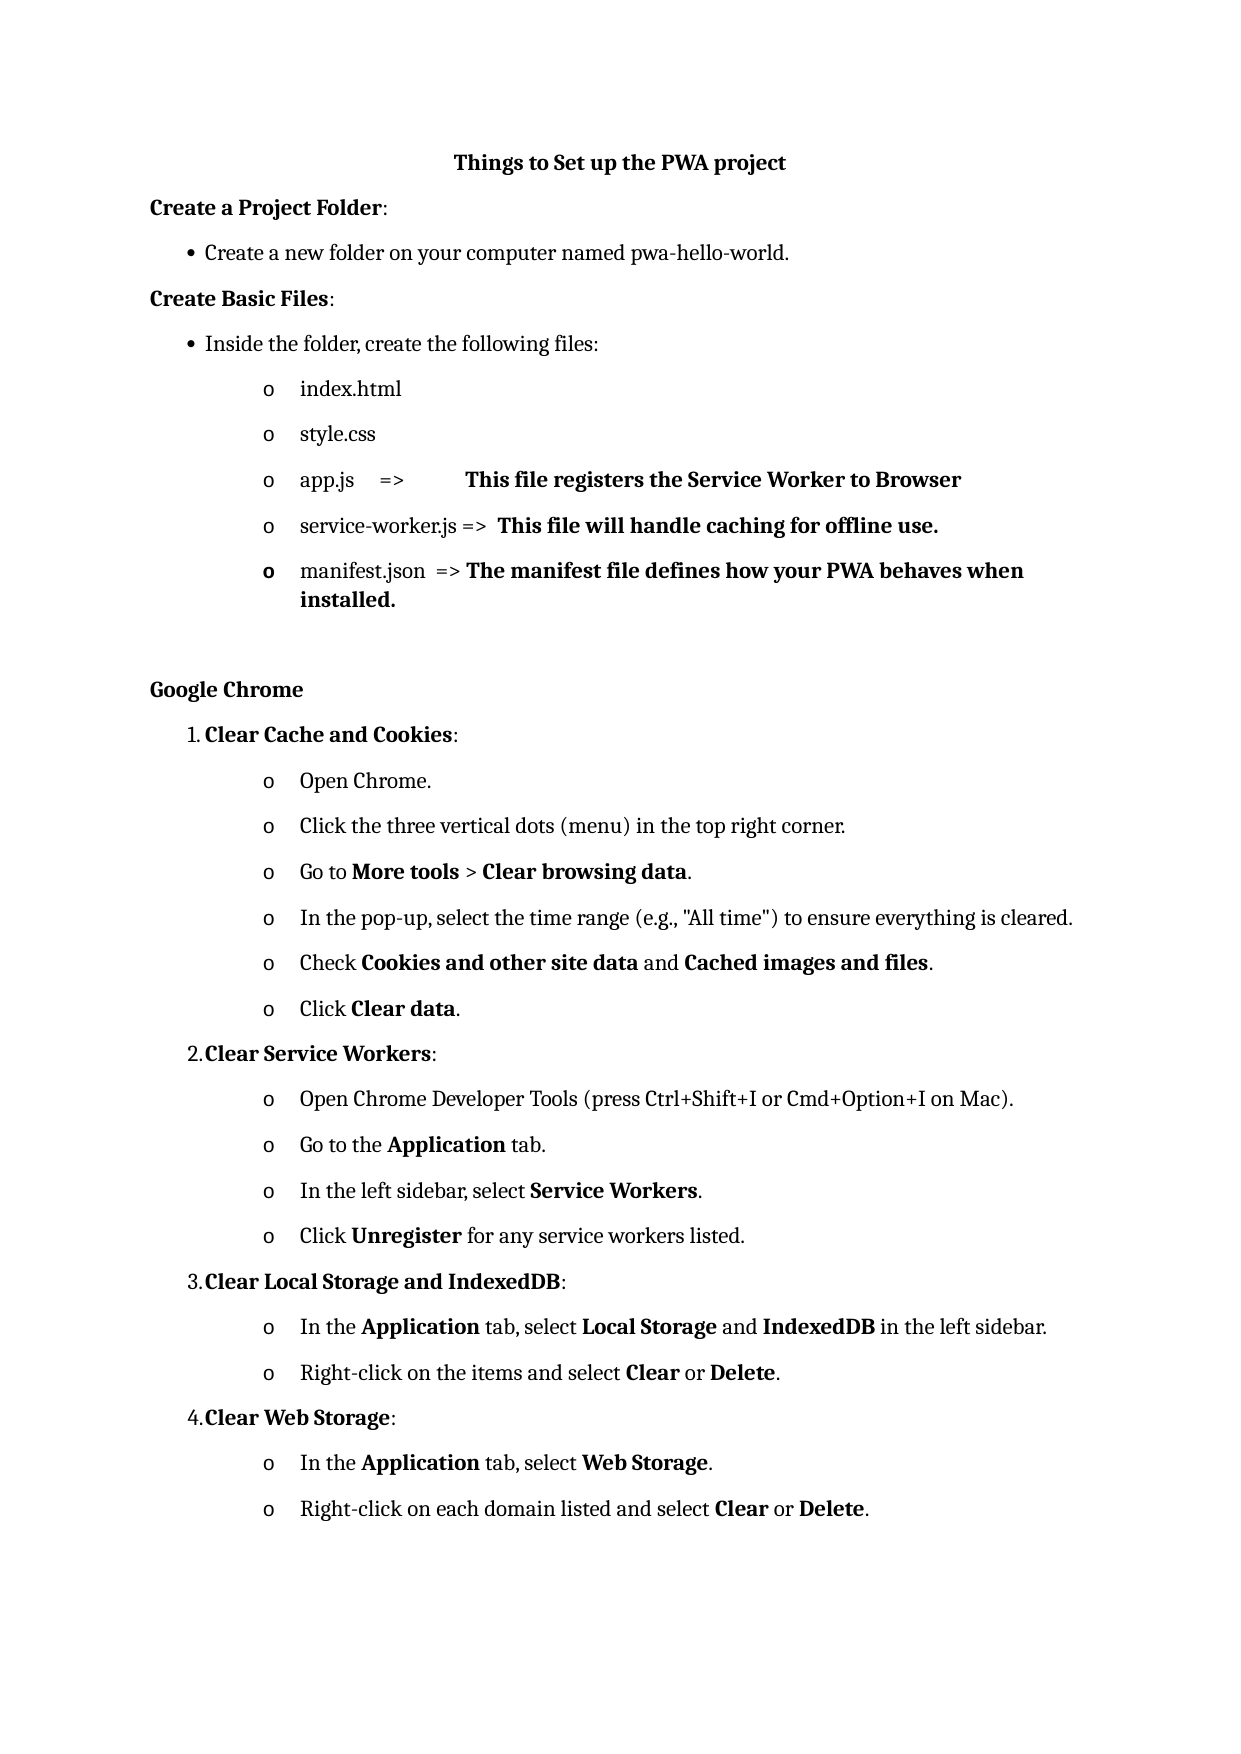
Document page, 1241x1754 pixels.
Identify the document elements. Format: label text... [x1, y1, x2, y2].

list service-worker.js => This file will handle caching for offline use. [262, 512, 1090, 539]
list Open Chrome Developer Tools (press Ctrl+Shift+I or Cmd+Option+I on Mac). [262, 1086, 1090, 1113]
list Clear Service Workers: [187, 1041, 1090, 1067]
list Go to More tools > Clear browsing data. [262, 859, 1090, 886]
list Clear Cache and Cookies: [187, 722, 1090, 749]
list In the pop-up, select the time range (e.g., "All time") to ensure everything is cleared. [262, 904, 1090, 931]
list Clear Web Storage: [187, 1405, 1090, 1431]
list Inside the folder, create the following files: [187, 330, 1090, 357]
list Check Cookies and other site data and Cached images and files. [262, 950, 1090, 977]
list manifest.json => The manifest file defines how your PWA behaves when installed. [262, 558, 1090, 613]
list Right-click on each domain listed and select Clear or Delete. [262, 1496, 1090, 1523]
list In the Application tab, select Local Storage and IndexedDB in the left sidebar. [262, 1314, 1090, 1341]
list Click Clear data. [262, 996, 1090, 1022]
list Open Chrome. [262, 767, 1090, 794]
list Create a new folder on your computer named pwa-hello-world. [187, 240, 1090, 267]
list app.js => This file registers the Service Worker to Browser [262, 467, 1090, 494]
list index.html [262, 376, 1090, 402]
list Click Unregister for any service workers listed. [262, 1223, 1090, 1250]
list Go to the Application tab. [262, 1132, 1090, 1159]
text Create Basic Files: [150, 285, 1090, 312]
list Click the three vertical dots (menu) in the top right corner. [262, 813, 1090, 840]
text Create a Project Folder: [150, 195, 1090, 221]
list style.css [262, 421, 1090, 448]
list Right-click on the items and select Clear or Delete. [262, 1359, 1090, 1386]
text Things to Set up the PWA project [150, 150, 1090, 176]
list Clear Local Storage and IndexedDB: [187, 1269, 1090, 1295]
list In the left sidebar, select Service Workers. [262, 1177, 1090, 1204]
text Google Chrome [150, 677, 1090, 703]
list In the Application tab, select Web Storage. [262, 1450, 1090, 1477]
